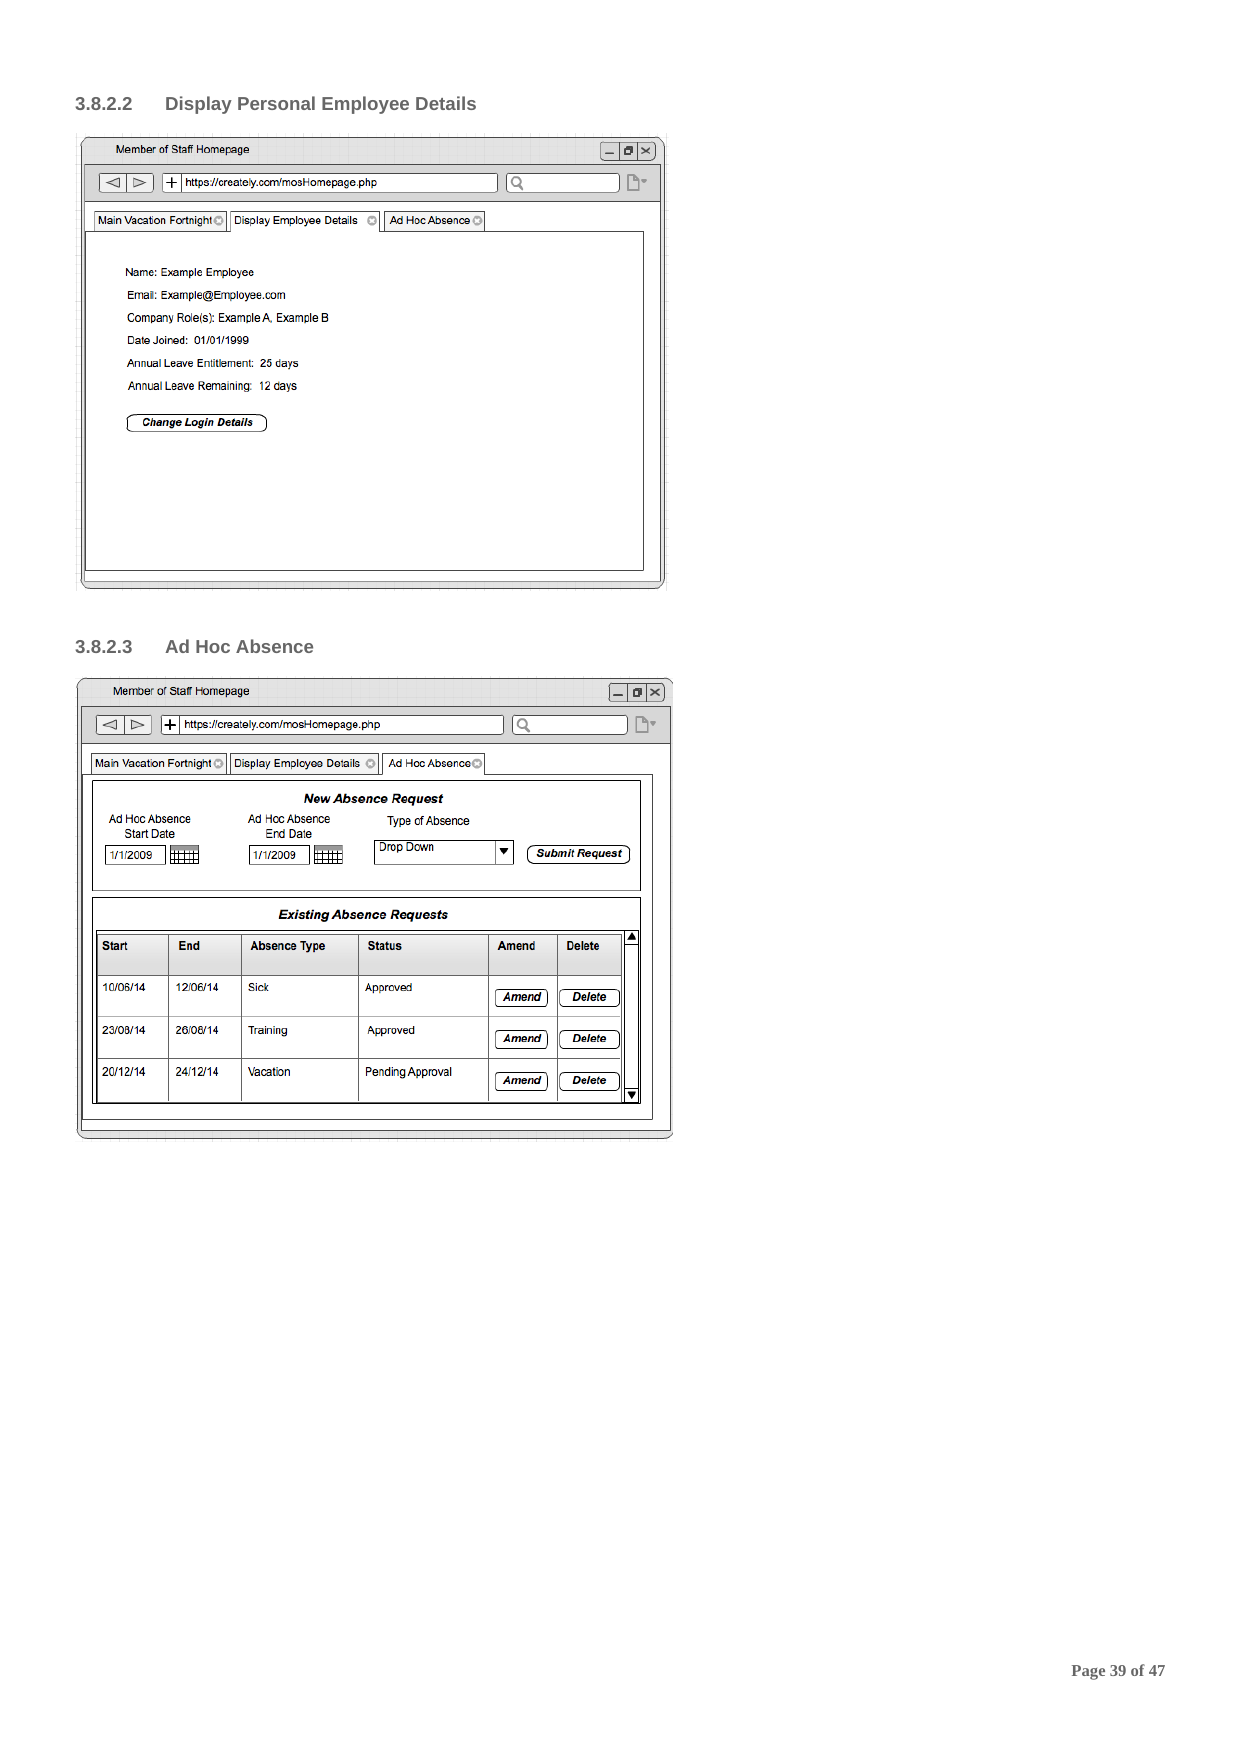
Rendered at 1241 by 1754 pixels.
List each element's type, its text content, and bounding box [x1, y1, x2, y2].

subtitle Ad Hoc Absence [75, 636, 1165, 658]
subtitle Display Personal Employee Details [75, 93, 1165, 114]
picture [75, 676, 673, 1142]
picture [75, 133, 669, 591]
